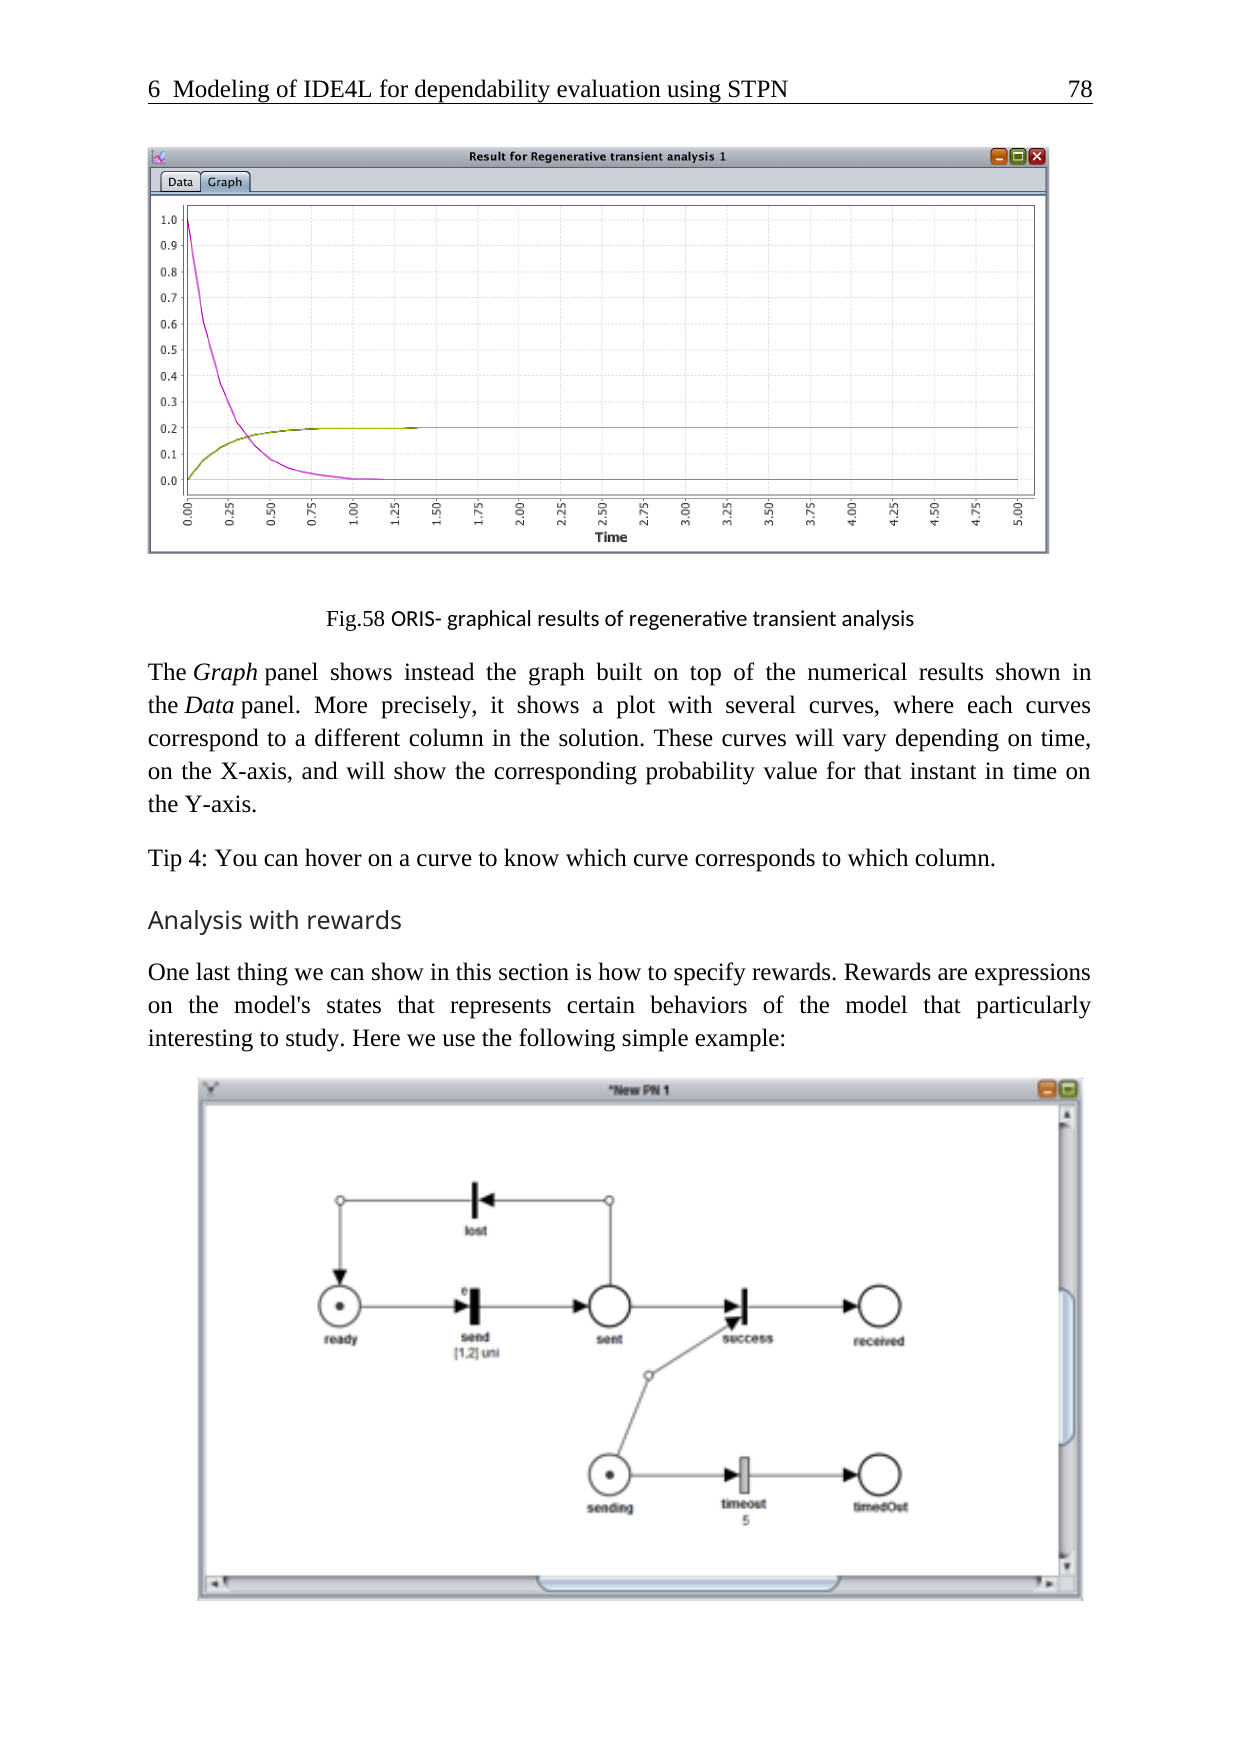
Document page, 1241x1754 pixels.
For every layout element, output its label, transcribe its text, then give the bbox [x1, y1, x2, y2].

text Fig.58 ORIS- graphical results of regenerative transient analysis [148, 604, 1093, 632]
text Analysis with rewards [148, 897, 1093, 937]
picture [197, 1077, 1084, 1601]
picture [147, 147, 1050, 554]
text One last thing we can show in this section is how to specify rewards. Rewards are expressions on the model's states that represents certain behaviors of the model that particularly interesting to study. Here we use the following simple example: [148, 957, 1093, 1052]
text Tip 4: You can hover on a curve to know which curve corresponds to which column. [148, 843, 1093, 872]
text The Graph panel shows instead the graph built on top of the numerical results shown in the Data panel. More precisely, it shows a plot with several curves, where each curves correspond to a different column in the solution. These curves will vary depending on time, on the X-axis, and will show the corresponding probability value for that instant in time on the Y-axis. [148, 657, 1093, 818]
